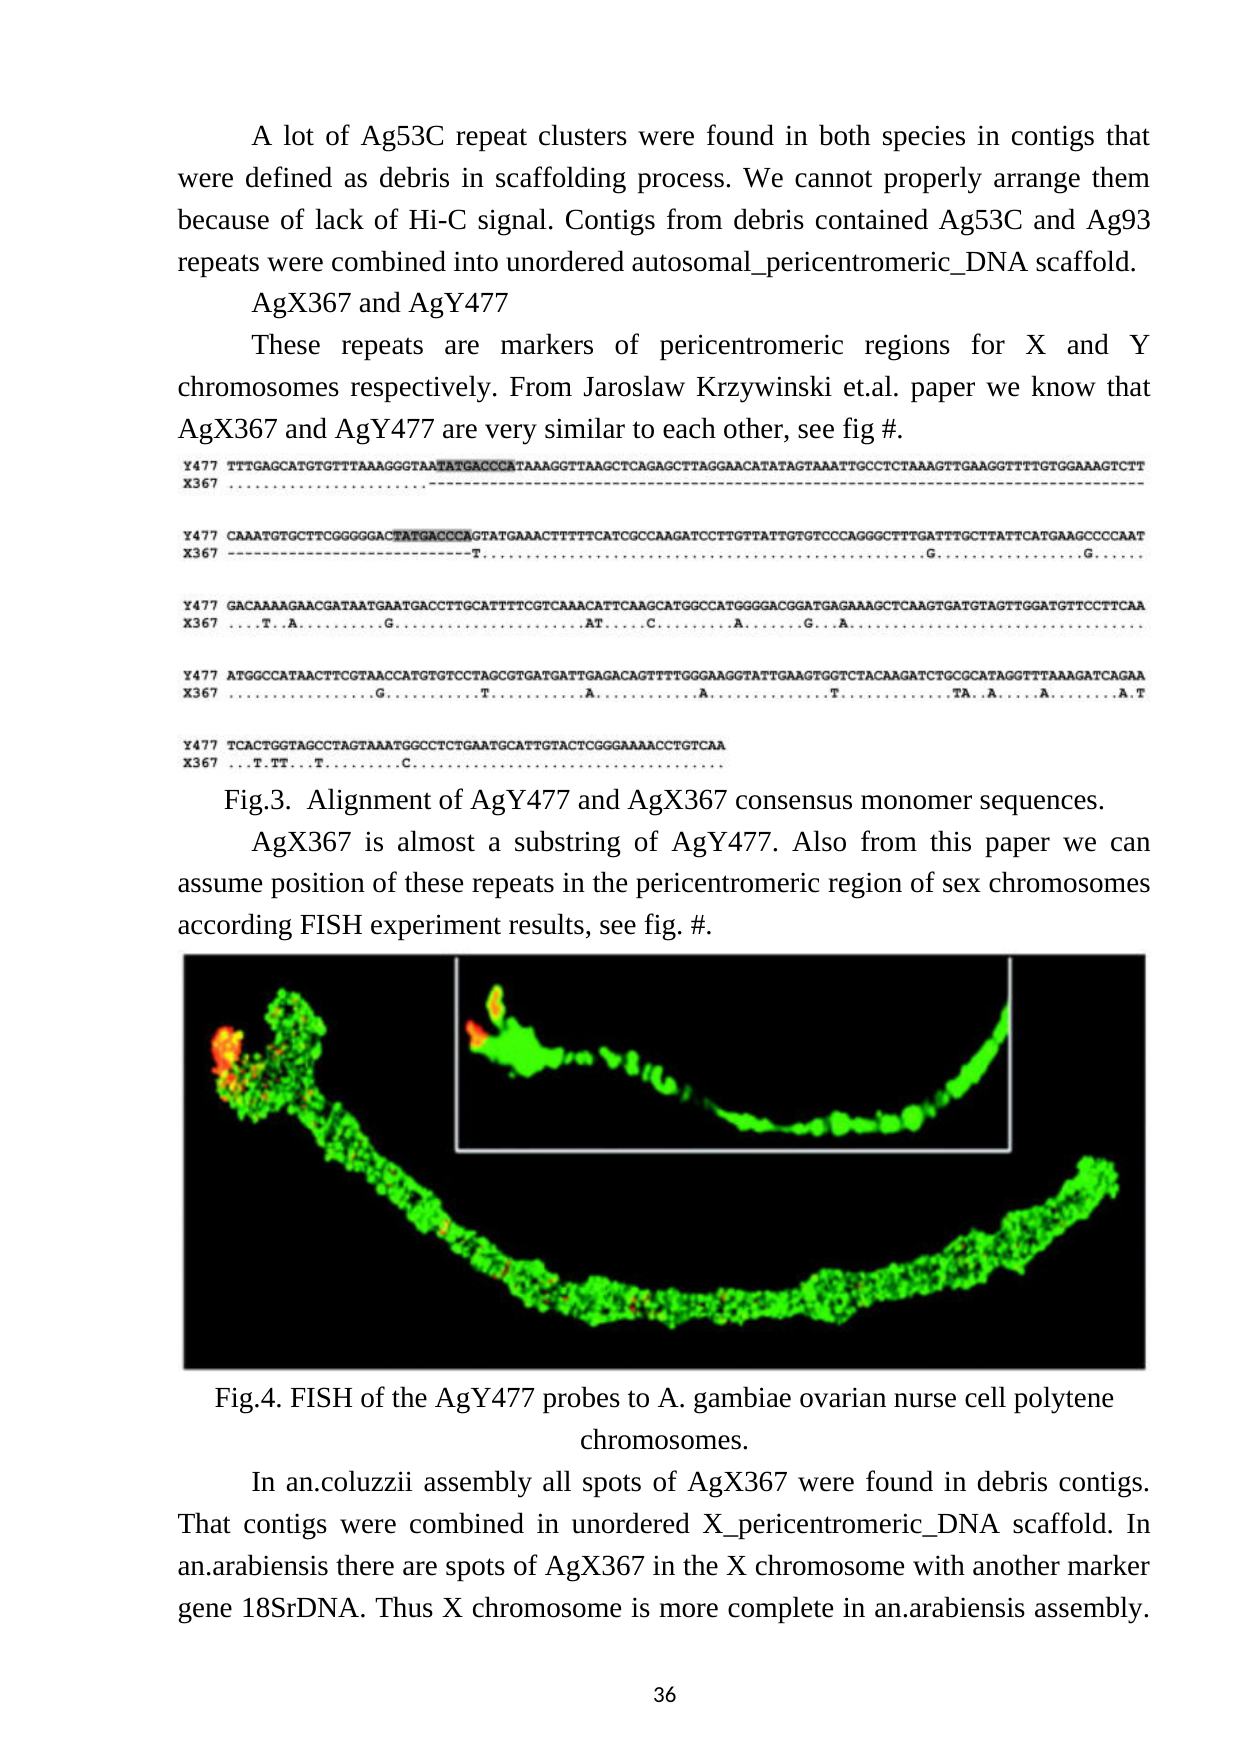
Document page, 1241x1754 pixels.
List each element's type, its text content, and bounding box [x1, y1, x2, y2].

text FISH of the AgY477 probes to A. gambiae ovarian nurse cell polytene chromosomes. [177, 1380, 1152, 1456]
picture [177, 949, 1152, 1372]
text A lot of Ag53C repeat clusters were found in both species in contigs that were defined as debris in scaffolding process. We cannot properly arrange them because of lack of Hi-C signal. Contigs from debris contained Ag53C and Ag93 repeats were combined into unordered autosomal_pericentromeric_DNA scaffold. [177, 118, 1152, 277]
text These repeats are markers of pericentromeric regions for X and Y chromosomes respectively. From Jaroslaw Krzywinski et.al. paper we know that AgX367 and AgY477 are very similar to each other, see fig #. [177, 327, 1152, 445]
text AgX367 is almost a substring of AgY477. Also from this paper we can assume position of these repeats in the pericentromeric region of sex chromosomes according FISH experiment results, see fig. #. [177, 824, 1152, 941]
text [177, 1464, 1152, 1623]
text Alignment of AgY477 and AgX367 consensus monomer sequences. [177, 782, 1152, 815]
picture [177, 453, 1152, 774]
text AgX367 and AgY477 [177, 286, 1152, 319]
